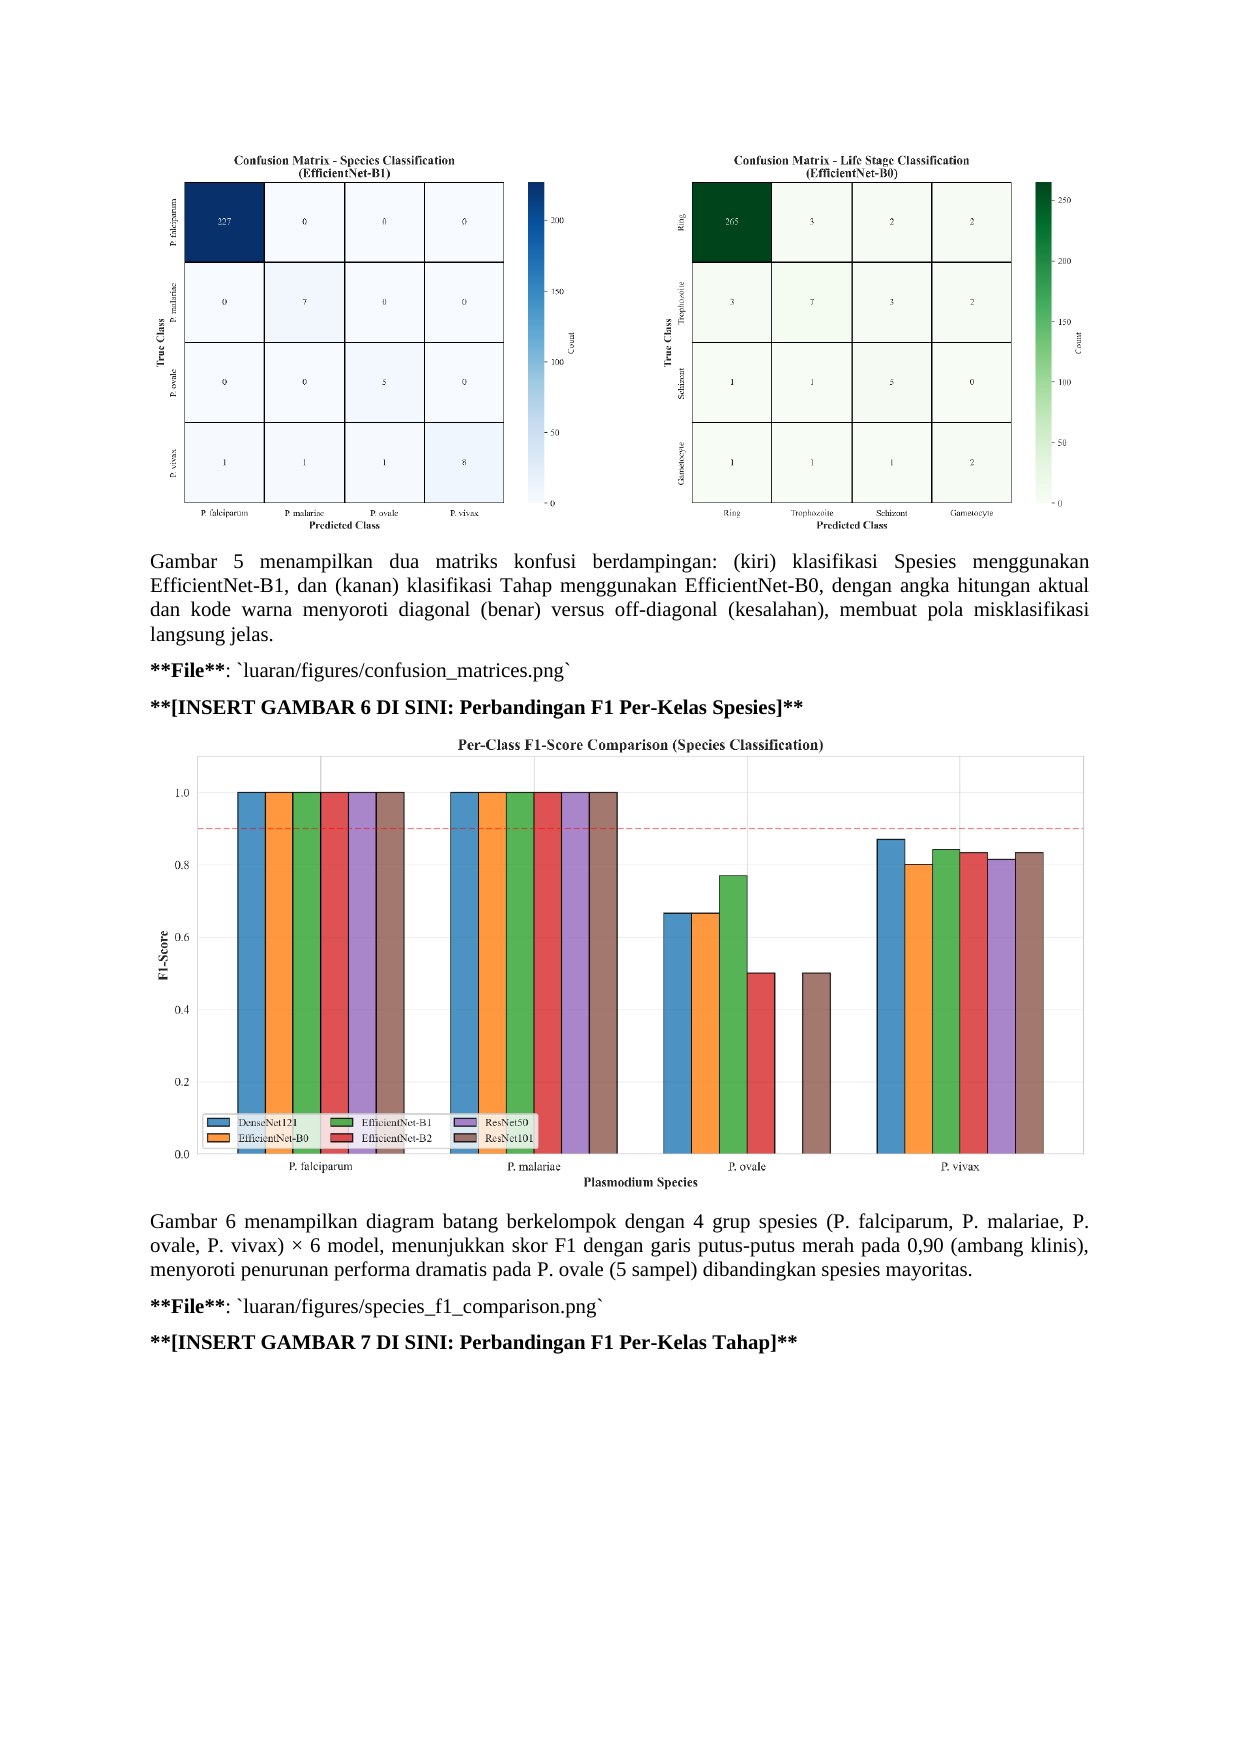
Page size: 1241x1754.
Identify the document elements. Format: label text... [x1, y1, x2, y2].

text **File**: `luaran/figures/species_f1_comparison.png` [150, 1294, 1090, 1318]
picture [150, 731, 1091, 1197]
picture [150, 150, 1089, 537]
text **[INSERT GAMBAR 7 DI SINI: Perbandingan F1 Per-Kelas Tahap]** [150, 1330, 1090, 1354]
text **[INSERT GAMBAR 6 DI SINI: Perbandingan F1 Per-Kelas Spesies]** [150, 694, 1090, 719]
text Gambar 6 menampilkan diagram batang berkelompok dengan 4 grup spesies (P. falciparum, P. malariae, P. ovale, P. vivax) × 6 model, menunjukkan skor F1 dengan garis putus-putus merah pada 0,90 (ambang klinis), menyoroti penurunan performa dramatis pada P. ovale (5 sampel) dibandingkan spesies mayoritas. [150, 1209, 1090, 1281]
text Gambar 5 menampilkan dua matriks konfusi berdampingan: (kiri) klasifikasi Spesies menggunakan EfficientNet-B1, dan (kanan) klasifikasi Tahap menggunakan EfficientNet-B0, dengan angka hitungan aktual dan kode warna menyoroti diagonal (benar) versus off-diagonal (kesalahan), membuat pola misklasifikasi langsung jelas. [150, 549, 1090, 646]
text **File**: `luaran/figures/confusion_matrices.png` [150, 658, 1090, 682]
